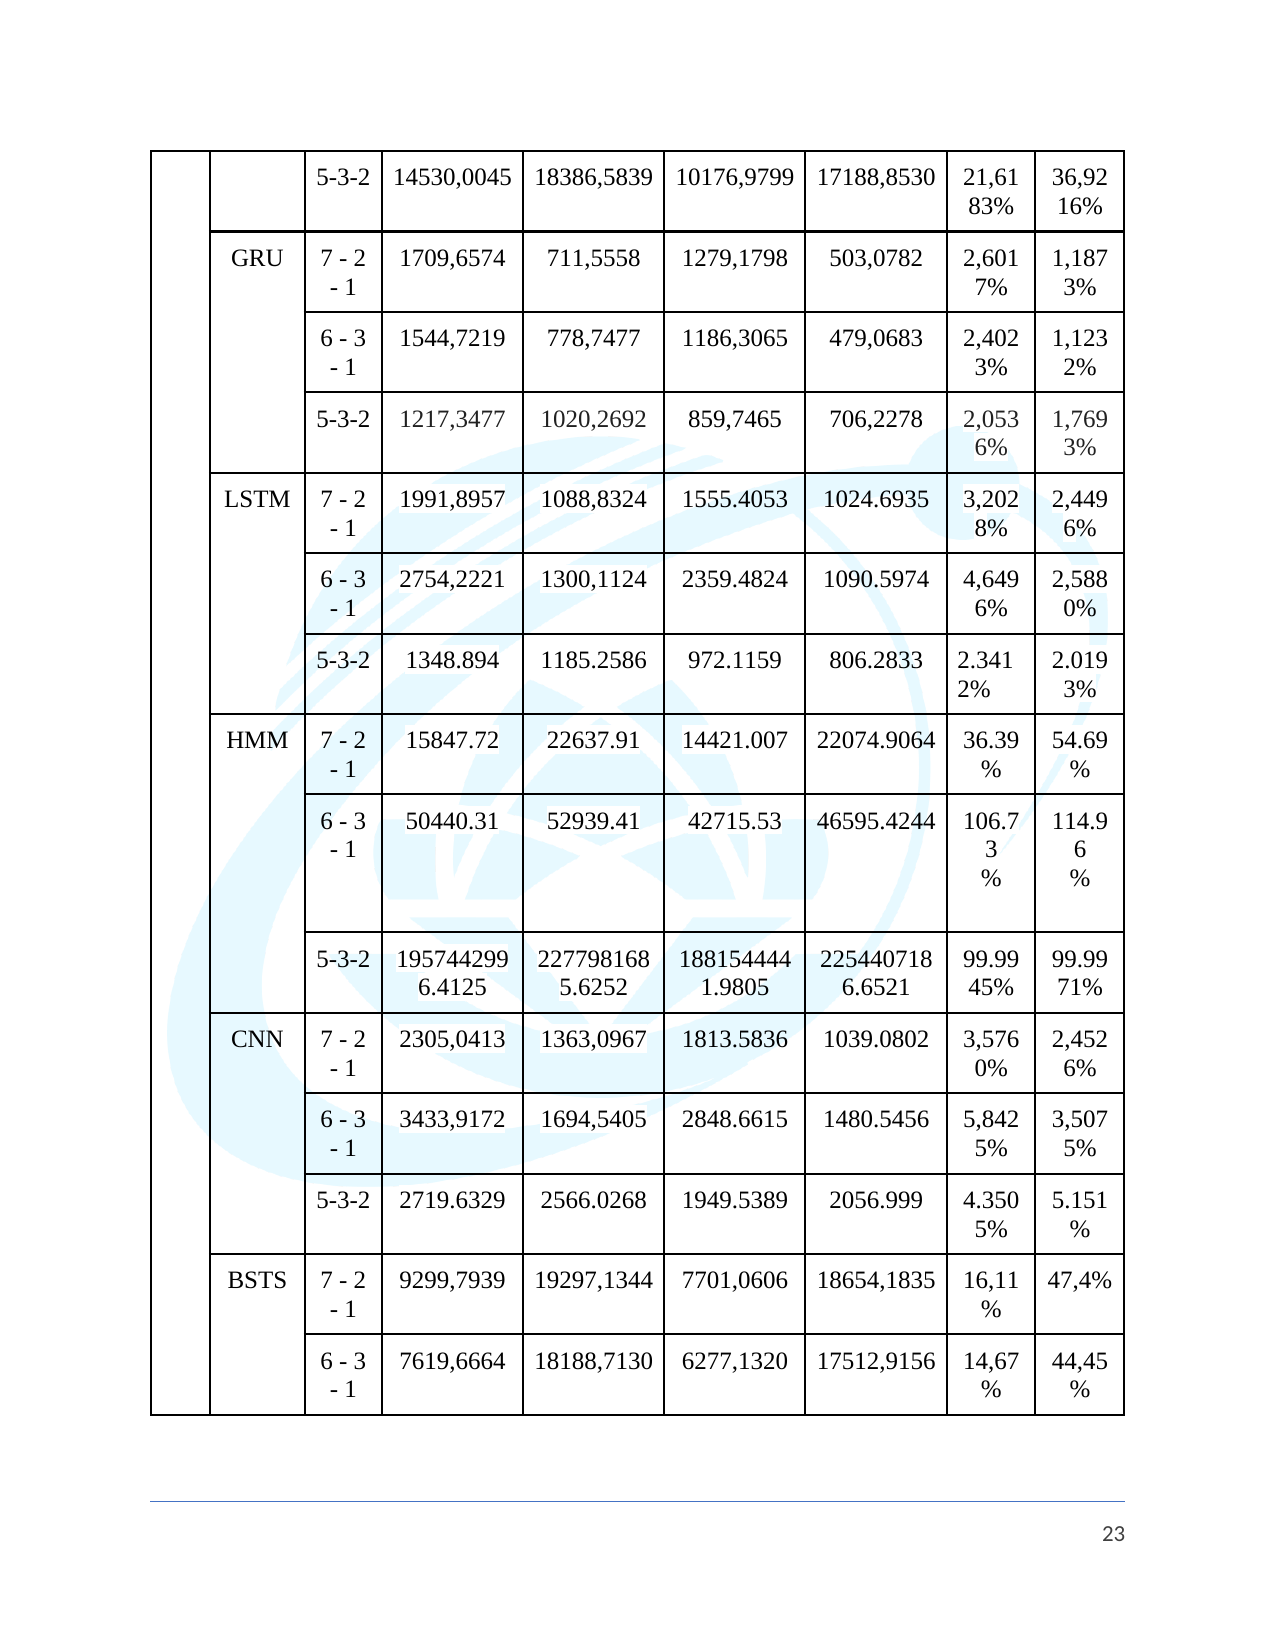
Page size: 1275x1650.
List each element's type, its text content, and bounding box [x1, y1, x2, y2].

table_cell 6277,1320 [665, 1335, 804, 1414]
table_cell 5.151% [1036, 1175, 1123, 1253]
table_cell 6 - 3 - 1 [306, 313, 381, 391]
table_cell 5-3-2 [306, 933, 381, 1012]
table_cell 2,4023% [948, 313, 1034, 391]
table_cell 1090.5974 [806, 554, 946, 632]
table_cell 7 - 2 - 1 [306, 715, 381, 793]
table_cell 2254407186.6521 [806, 933, 946, 1012]
table_cell 2277981685.6252 [524, 933, 663, 1012]
table_cell 3433,9172 [383, 1094, 522, 1172]
table_cell 22074.9064 [806, 715, 946, 793]
table_cell 7 - 2 - 1 [306, 1255, 381, 1333]
table_cell 1,1232% [1036, 313, 1123, 391]
table_cell 2,0536% [948, 393, 1034, 472]
table_cell 7 - 2 - 1 [306, 1014, 381, 1092]
table_cell 5-3-2 [306, 635, 381, 713]
table_cell 1217,3477 [383, 393, 522, 472]
table_cell 4,6496% [948, 554, 1034, 632]
table_cell 47,4% [1036, 1255, 1123, 1333]
table_cell 14530,0045 [383, 152, 522, 230]
table_cell 2,5880% [1036, 554, 1123, 632]
table_cell 16,11% [948, 1255, 1034, 1333]
table_cell 7 - 2 - 1 [306, 233, 381, 311]
table_cell 22637.91 [524, 715, 663, 793]
table_cell 778,7477 [524, 313, 663, 391]
table_cell 6 - 3 - 1 [306, 1094, 381, 1172]
table_cell 114.96 % [1036, 795, 1123, 931]
table_cell 1039.0802 [806, 1014, 946, 1092]
table_cell 711,5558 [524, 233, 663, 311]
table_cell 6 - 3 - 1 [306, 554, 381, 632]
table_cell 859,7465 [665, 393, 804, 472]
table_cell 503,0782 [806, 233, 946, 311]
table_cell 17188,8530 [806, 152, 946, 230]
table_cell 19297,1344 [524, 1255, 663, 1333]
table_cell 52939.41 [524, 795, 663, 931]
table_cell 6 - 3 - 1 [306, 795, 381, 931]
table_cell 1480.5456 [806, 1094, 946, 1172]
table_cell 1024.6935 [806, 474, 946, 552]
table_cell 2305,0413 [383, 1014, 522, 1092]
table_cell 18188,7130 [524, 1335, 663, 1414]
table_cell 1348.894 [383, 635, 522, 713]
table_cell 106.73 % [948, 795, 1034, 931]
table_cell HMM [211, 715, 304, 1012]
table_cell 2754,2221 [383, 554, 522, 632]
table_cell 1279,1798 [665, 233, 804, 311]
table_cell 9299,7939 [383, 1255, 522, 1333]
table_cell CNN [211, 1014, 304, 1253]
table_cell 5-3-2 [306, 1175, 381, 1253]
table_cell 7701,0606 [665, 1255, 804, 1333]
table_cell 1,7693% [1036, 393, 1123, 472]
table_cell 44,45% [1036, 1335, 1123, 1414]
table_cell 3,5760% [948, 1014, 1034, 1092]
table_cell 99.9945% [948, 933, 1034, 1012]
table_cell 1813.5836 [665, 1014, 804, 1092]
table_cell 1300,1124 [524, 554, 663, 632]
table_cell 2,6017% [948, 233, 1034, 311]
table_cell LSTM [211, 474, 304, 713]
table_cell 2566.0268 [524, 1175, 663, 1253]
table_cell 18654,1835 [806, 1255, 946, 1333]
table_cell 14421.007 [665, 715, 804, 793]
table_cell 36.39 % [948, 715, 1034, 793]
table_cell 2848.6615 [665, 1094, 804, 1172]
table_cell 2,4496% [1036, 474, 1123, 552]
table_cell 1088,8324 [524, 474, 663, 552]
table_cell 3,5075% [1036, 1094, 1123, 1172]
table_cell BSTS [211, 1255, 304, 1414]
table_cell 14,67% [948, 1335, 1034, 1414]
table_cell GRU [211, 233, 304, 472]
table_cell 50440.31 [383, 795, 522, 931]
table_cell 2.3412% [948, 635, 1034, 713]
table_cell 2056.999 [806, 1175, 946, 1253]
table_cell 21,6183% [948, 152, 1034, 230]
table_cell 36,9216% [1036, 152, 1123, 230]
table_cell 1709,6574 [383, 233, 522, 311]
table_cell 1949.5389 [665, 1175, 804, 1253]
table_cell 6 - 3 - 1 [306, 1335, 381, 1414]
table_cell 7619,6664 [383, 1335, 522, 1414]
table_cell 10176,9799 [665, 152, 804, 230]
table_cell 2,4526% [1036, 1014, 1123, 1092]
table_cell 5-3-2 [306, 393, 381, 472]
table_cell 706,2278 [806, 393, 946, 472]
table_cell 42715.53 [665, 795, 804, 931]
table_cell 1881544441.9805 [665, 933, 804, 1012]
table_cell 54.69 % [1036, 715, 1123, 793]
table_cell 1991,8957 [383, 474, 522, 552]
table_cell 1,1873% [1036, 233, 1123, 311]
table_cell 1186,3065 [665, 313, 804, 391]
table_cell 2359.4824 [665, 554, 804, 632]
table_cell 17512,9156 [806, 1335, 946, 1414]
table_cell 479,0683 [806, 313, 946, 391]
table_cell 18386,5839 [524, 152, 663, 230]
table_cell 5-3-2 [306, 152, 381, 230]
table_cell 1363,0967 [524, 1014, 663, 1092]
table_cell 1185.2586 [524, 635, 663, 713]
table_cell 46595.4244 [806, 795, 946, 931]
table_cell 1694,5405 [524, 1094, 663, 1172]
table_cell 4.3505% [948, 1175, 1034, 1253]
table_cell 5,8425% [948, 1094, 1034, 1172]
table_cell 972.1159 [665, 635, 804, 713]
table_cell 1020,2692 [524, 393, 663, 472]
table_cell 99.9971% [1036, 933, 1123, 1012]
table_cell 2.0193% [1036, 635, 1123, 713]
table_cell 15847.72 [383, 715, 522, 793]
table_cell 806.2833 [806, 635, 946, 713]
table_cell 1544,7219 [383, 313, 522, 391]
table_cell 7 - 2 - 1 [306, 474, 381, 552]
table_cell 1555.4053 [665, 474, 804, 552]
table_cell 3,2028% [948, 474, 1034, 552]
table_cell 1957442996.4125 [383, 933, 522, 1012]
table_cell 2719.6329 [383, 1175, 522, 1253]
